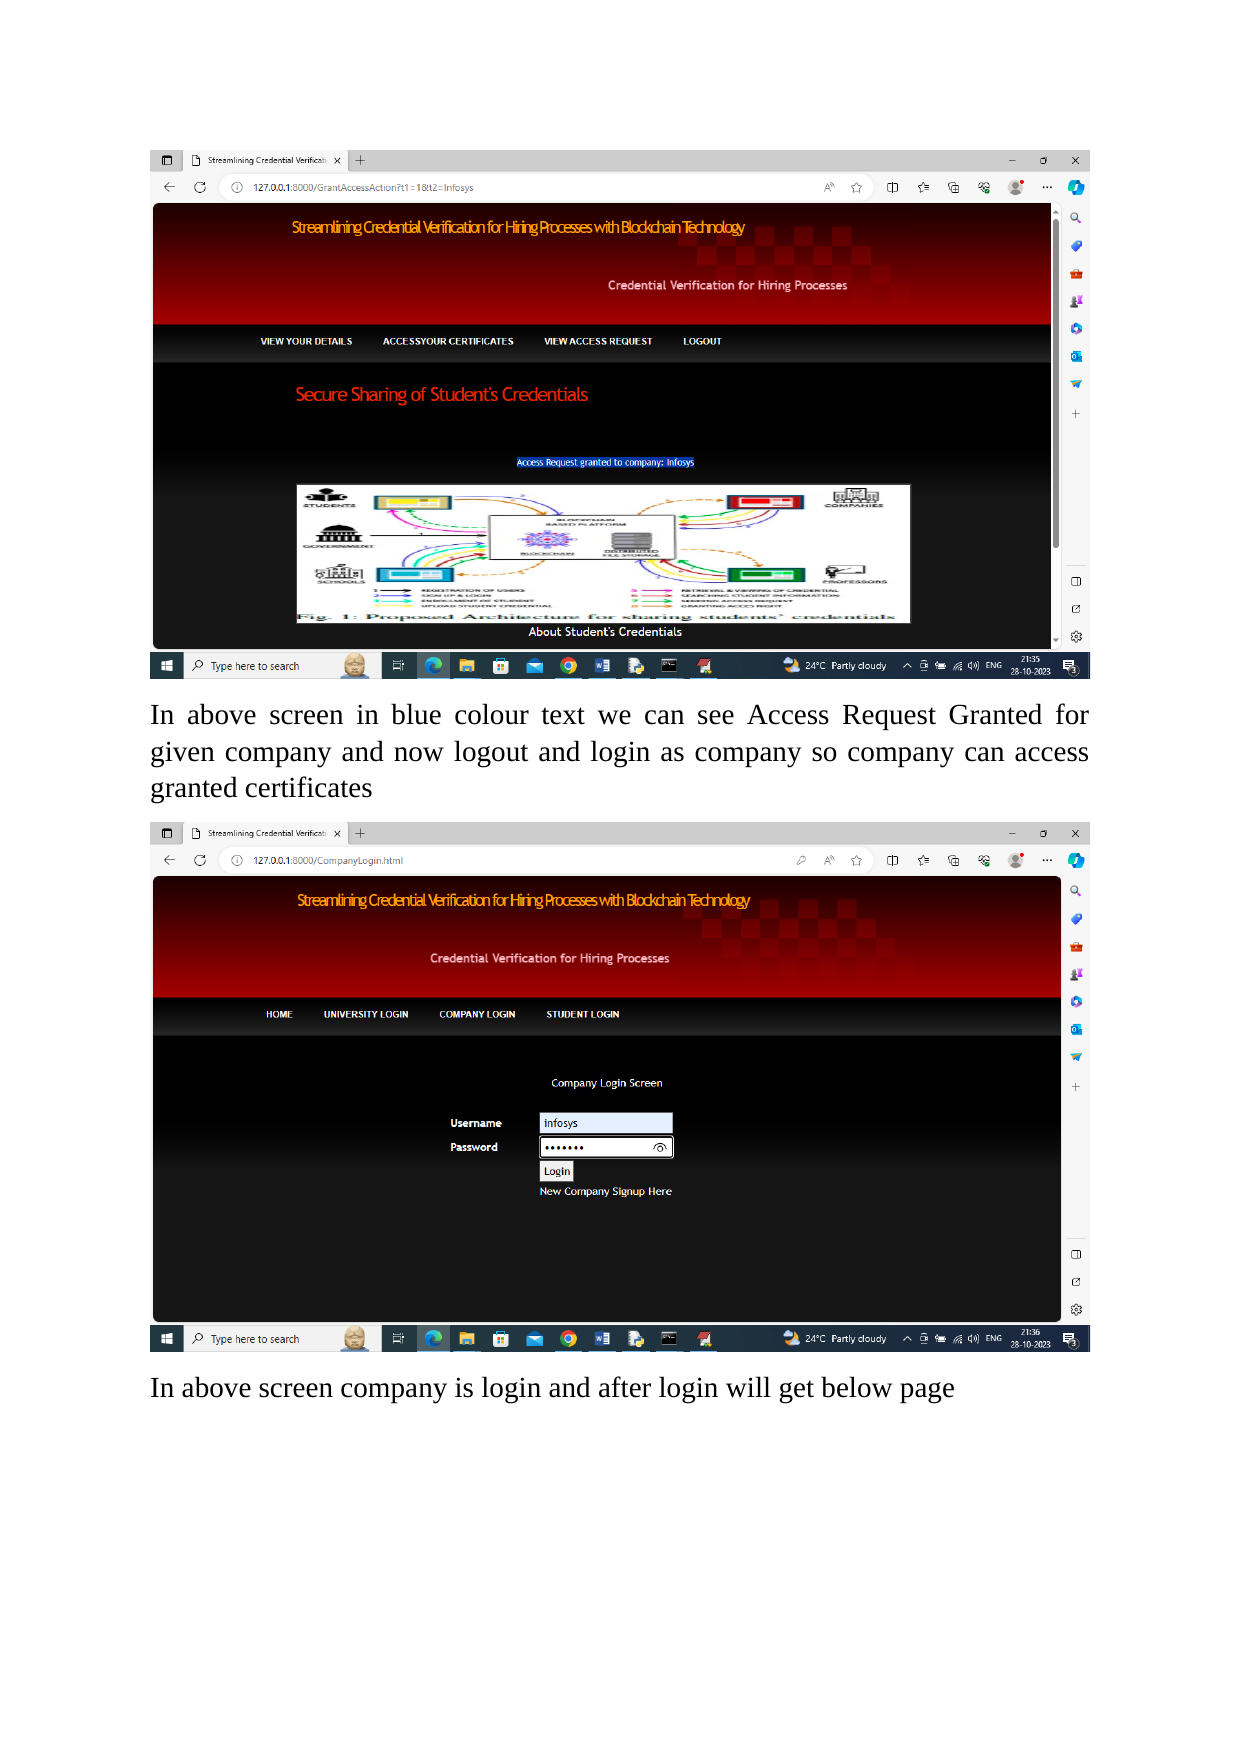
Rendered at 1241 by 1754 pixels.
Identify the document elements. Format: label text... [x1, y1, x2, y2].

picture [150, 822, 1091, 1352]
picture [150, 150, 1091, 679]
text In above screen in blue colour text we can see Access Request Granted for given company and now logout and login as company so company can access granted certificates [150, 697, 1090, 803]
text In above screen company is login and after login will get below page [150, 1370, 1090, 1404]
